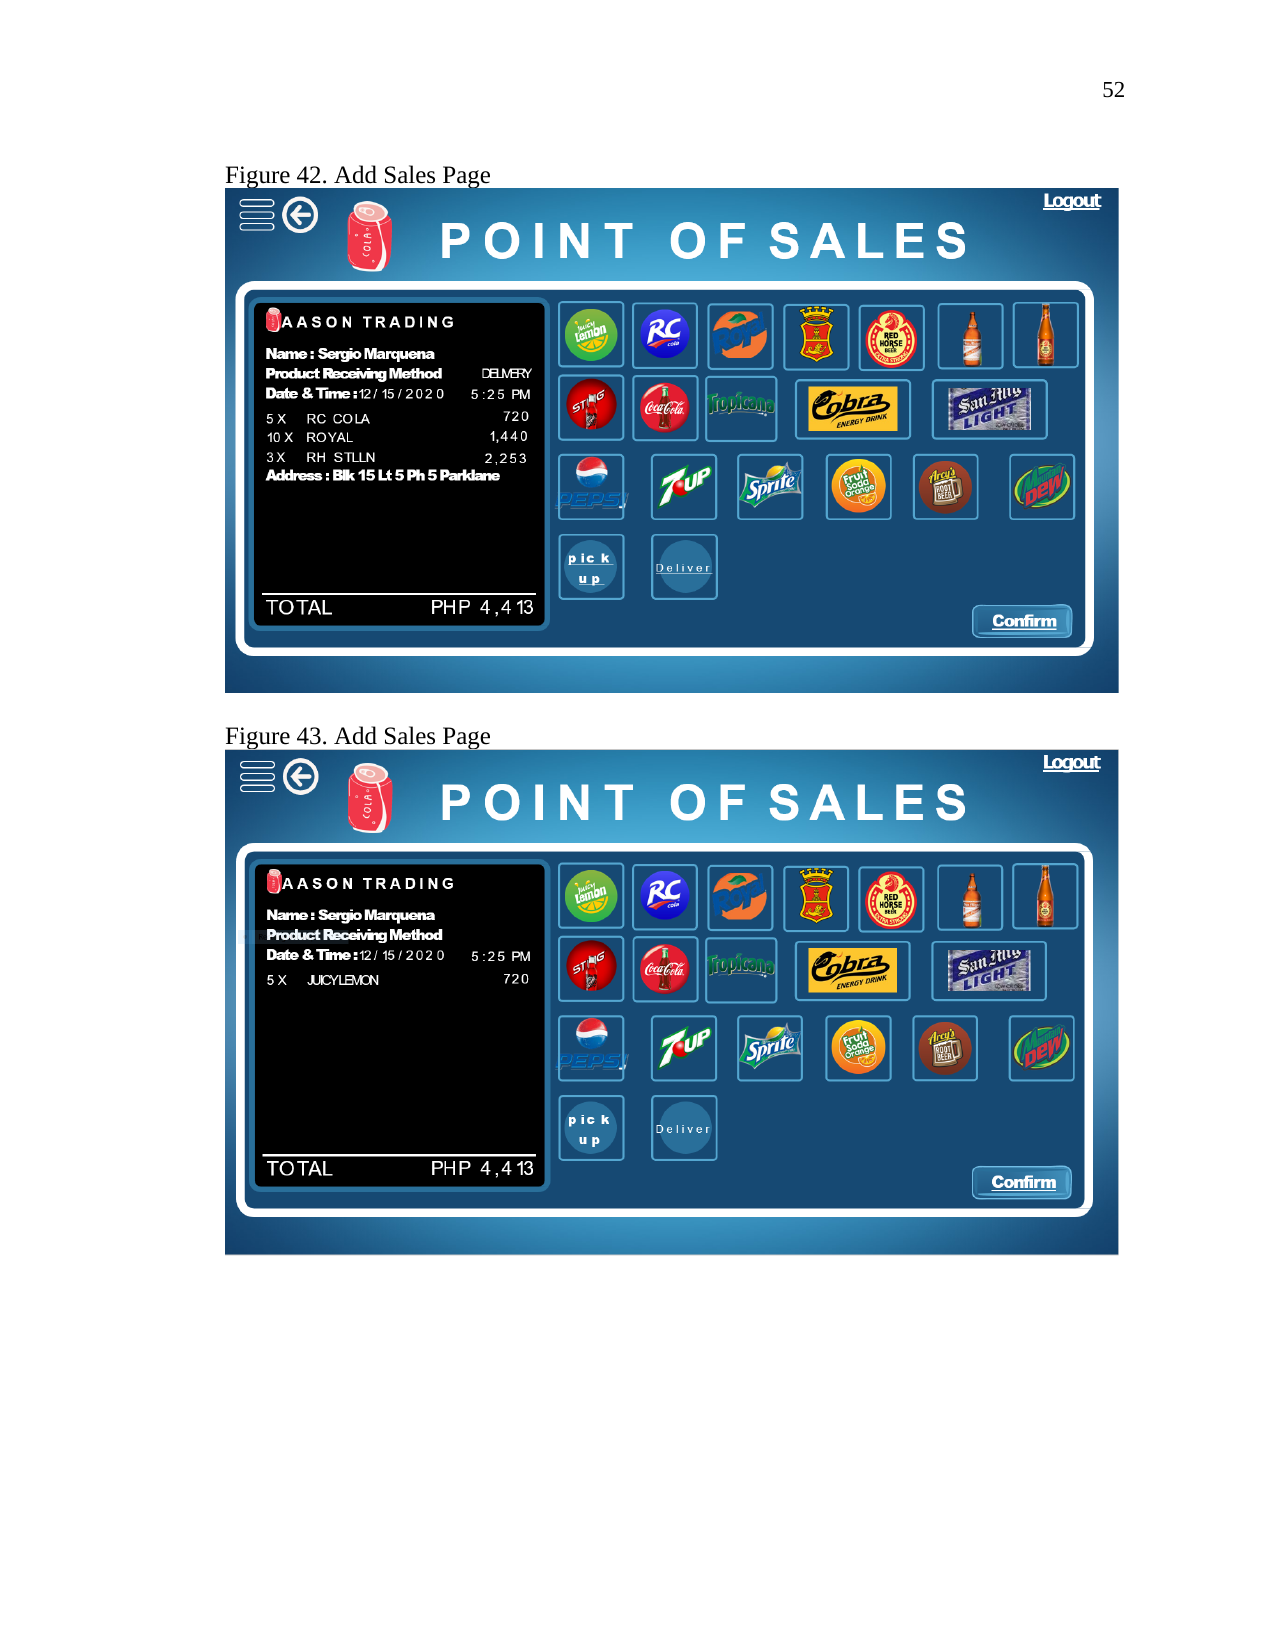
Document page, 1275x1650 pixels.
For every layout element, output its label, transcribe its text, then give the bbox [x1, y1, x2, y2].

text Figure 43. Add Sales Page [225, 721, 1221, 750]
picture [225, 188, 1119, 693]
picture [225, 749, 1119, 1256]
text Figure 42. Add Sales Page [225, 160, 1221, 188]
